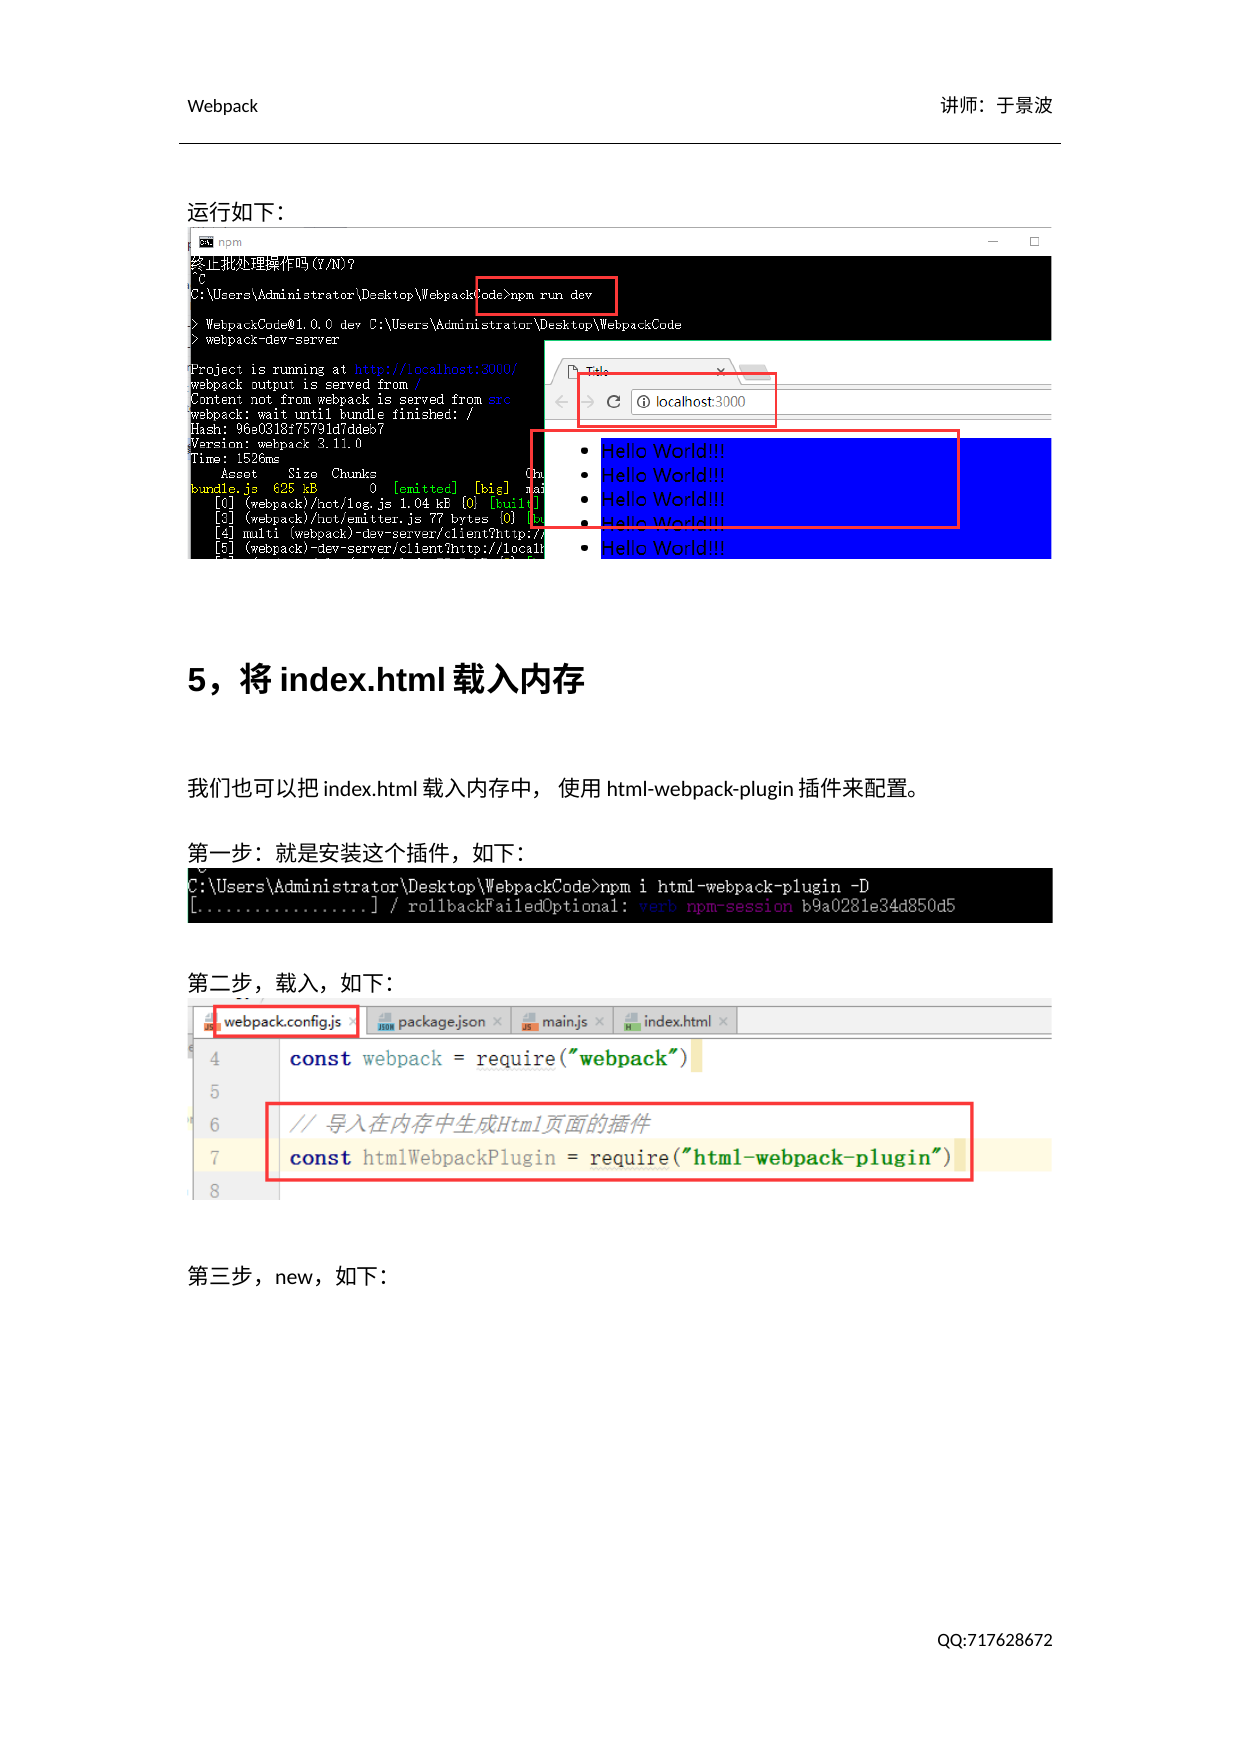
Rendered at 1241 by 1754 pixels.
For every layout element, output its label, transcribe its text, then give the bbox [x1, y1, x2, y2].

text 第一步：就是安装这个插件，如下： [187, 836, 1053, 868]
subtitle 将index.html载入内存 [187, 644, 1053, 709]
text 第二步，载入，如下： [187, 966, 1053, 998]
text 第三步，new，如下： [187, 1258, 1053, 1291]
picture [187, 227, 1052, 559]
picture [187, 998, 1052, 1200]
text 运行如下： [187, 194, 1053, 227]
picture [187, 868, 1053, 923]
text 我们也可以把index.html载入内存中， 使用html-webpack-plugin插件来配置。 [187, 771, 1053, 803]
